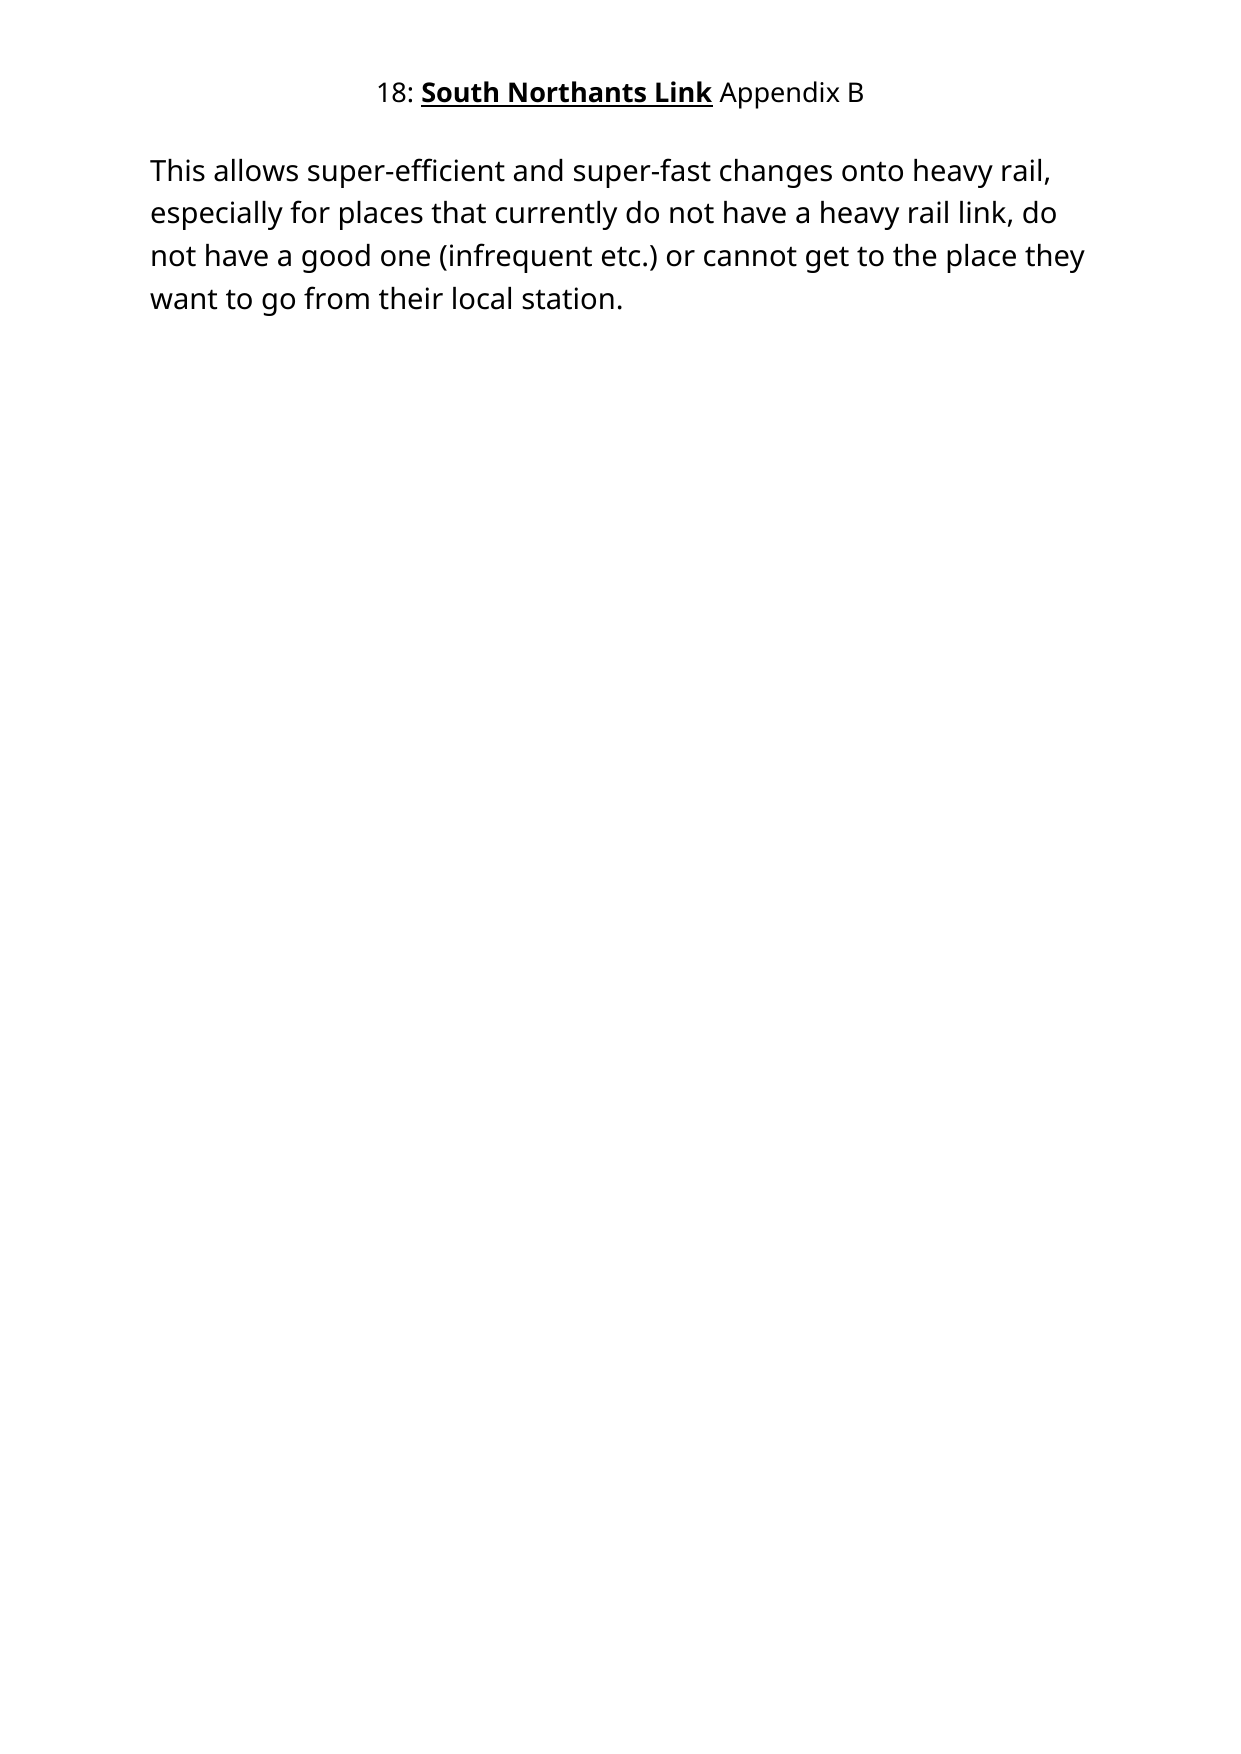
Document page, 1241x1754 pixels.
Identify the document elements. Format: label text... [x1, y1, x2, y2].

text This allows super-efficient and super-fast changes onto heavy rail, especially for places that currently do not have a heavy rail link, do not have a good one (infrequent etc.) or cannot get to the place they want to go from their local station. [150, 150, 1090, 318]
